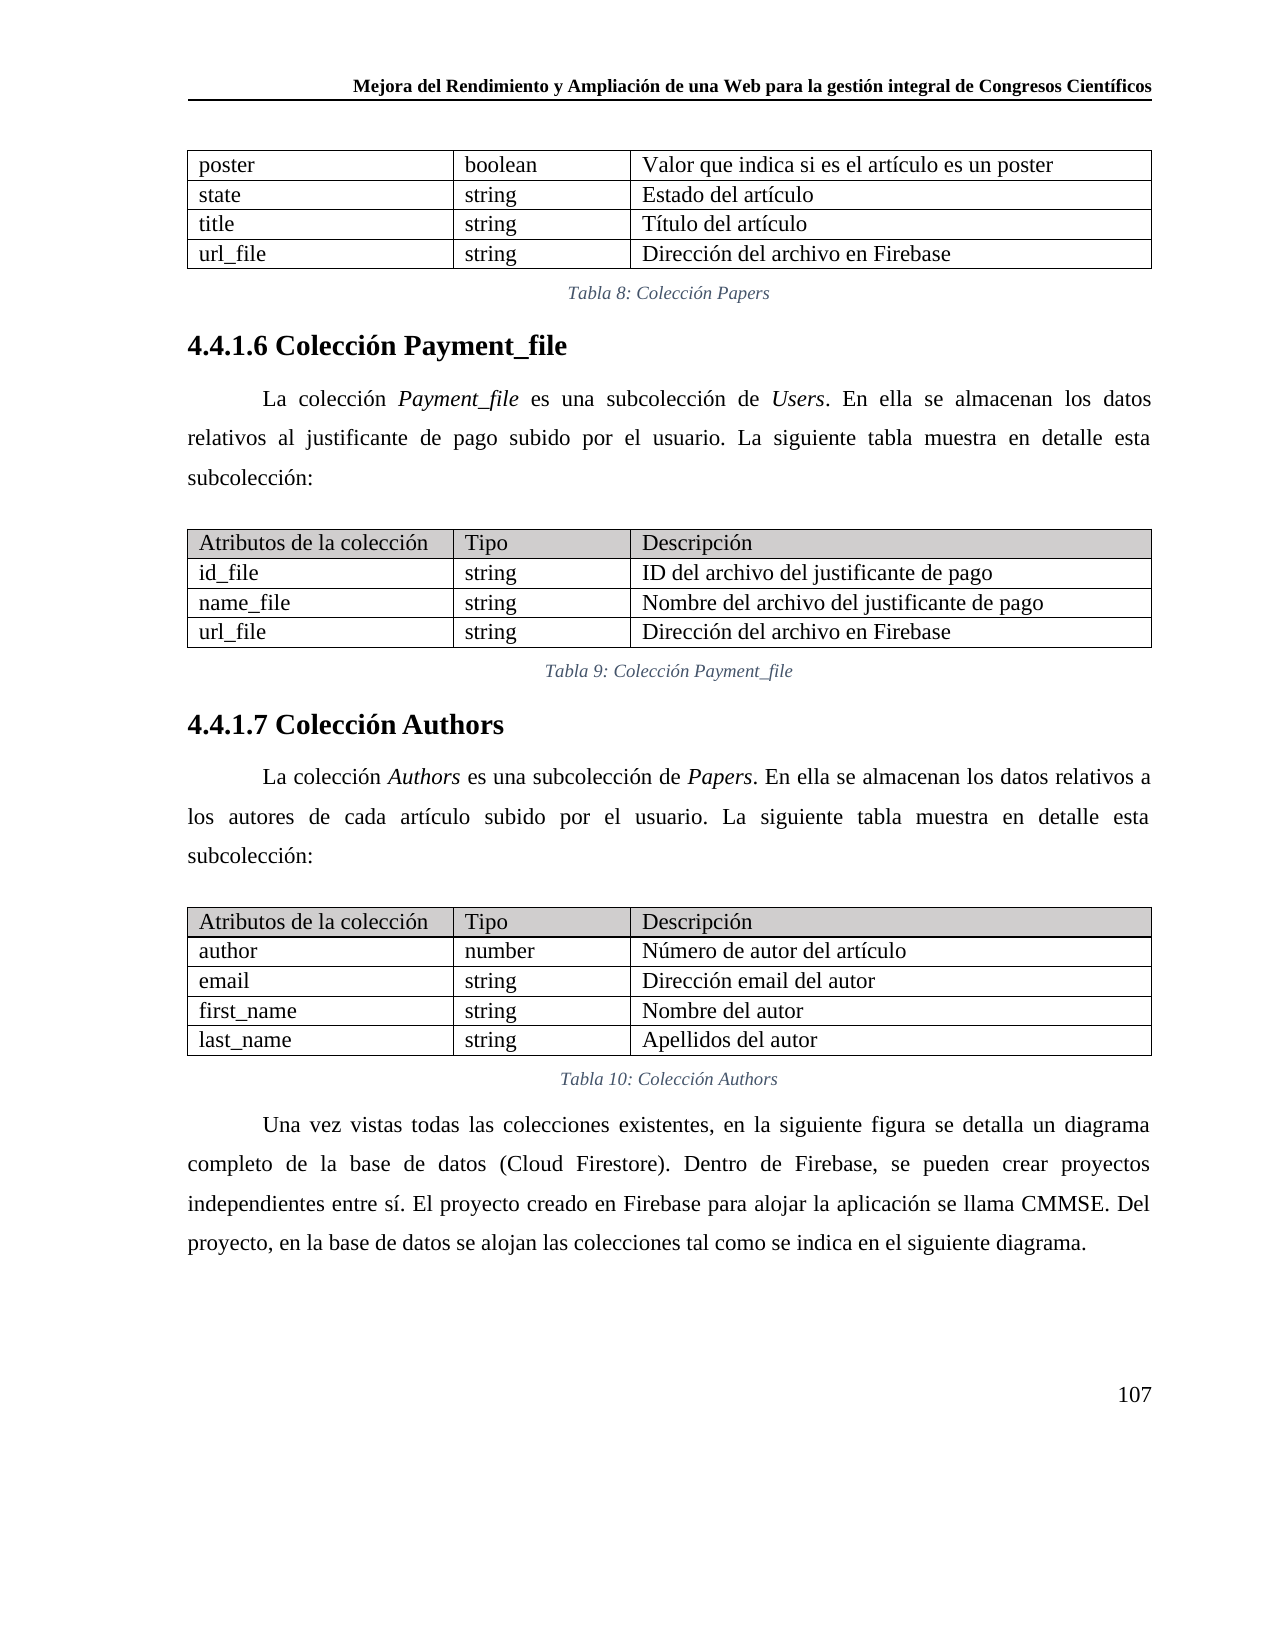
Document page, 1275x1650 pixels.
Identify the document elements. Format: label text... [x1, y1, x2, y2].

title 4.4.1.7 Colección Authors [187, 707, 1152, 740]
table_cell string [454, 240, 630, 268]
table_cell url_file [188, 240, 453, 268]
table_header Atributos de la colección [188, 530, 453, 558]
table_cell string [454, 589, 630, 617]
text Una vez vistas todas las colecciones existentes, en la siguiente figura se detalla un diagrama completo de la base de datos (Cloud Firestore). Dentro de Firebase, se pueden crear proyectos independientes entre sí. El proyecto creado en Firebase para alojar la aplicación se llama CMMSE. Del proyecto, en la base de datos se alojan las colecciones tal como se indica en el siguiente diagrama. [187, 1111, 1152, 1256]
table_cell id_file [188, 559, 453, 588]
table_header Atributos de la colección [188, 908, 453, 936]
table_header Descripción [631, 530, 1151, 558]
table_cell author [188, 938, 453, 966]
table_cell Nombre del autor [631, 997, 1151, 1025]
text Tabla 9: Colección Payment_file [187, 660, 1152, 682]
table_cell string [454, 997, 630, 1025]
text La colección Authors es una subcolección de Papers. En ella se almacenan los datos relativos a los autores de cada artículo subido por el usuario. La siguiente tabla muestra en detalle esta subcolección: [187, 763, 1152, 869]
text Tabla 8: Colección Papers [187, 282, 1152, 303]
table_cell Valor que indica si es el artículo es un poster [631, 151, 1151, 179]
table_cell string [454, 967, 630, 996]
table_cell title [188, 210, 453, 239]
table_cell Número de autor del artículo [631, 938, 1151, 966]
table_cell string [454, 181, 630, 209]
table_cell Título del artículo [631, 210, 1151, 239]
table_cell Dirección del archivo en Firebase [631, 618, 1151, 647]
table_cell name_file [188, 589, 453, 617]
table_cell string [454, 559, 630, 588]
table_cell ID del archivo del justificante de pago [631, 559, 1151, 588]
table_cell email [188, 967, 453, 996]
table_cell string [454, 1026, 630, 1055]
table_cell last_name [188, 1026, 453, 1055]
text Tabla 10: Colección Authors [187, 1068, 1152, 1090]
table_header Tipo [454, 908, 630, 936]
table_cell number [454, 938, 630, 966]
table_cell Dirección email del autor [631, 967, 1151, 996]
table_cell Nombre del archivo del justificante de pago [631, 589, 1151, 617]
title 4.4.1.6 Colección Payment_file [187, 328, 1152, 362]
table_cell Estado del artículo [631, 181, 1151, 209]
table_cell boolean [454, 151, 630, 179]
table_cell string [454, 618, 630, 647]
table_cell poster [188, 151, 453, 179]
table_cell Apellidos del autor [631, 1026, 1151, 1055]
table_header Tipo [454, 530, 630, 558]
table_header Descripción [631, 908, 1151, 936]
table_cell Dirección del archivo en Firebase [631, 240, 1151, 268]
table_cell state [188, 181, 453, 209]
table_cell first_name [188, 997, 453, 1025]
table_cell url_file [188, 618, 453, 647]
table_cell string [454, 210, 630, 239]
text La colección Payment_file es una subcolección de Users. En ella se almacenan los datos relativos al justificante de pago subido por el usuario. La siguiente tabla muestra en detalle esta subcolección: [187, 385, 1152, 490]
